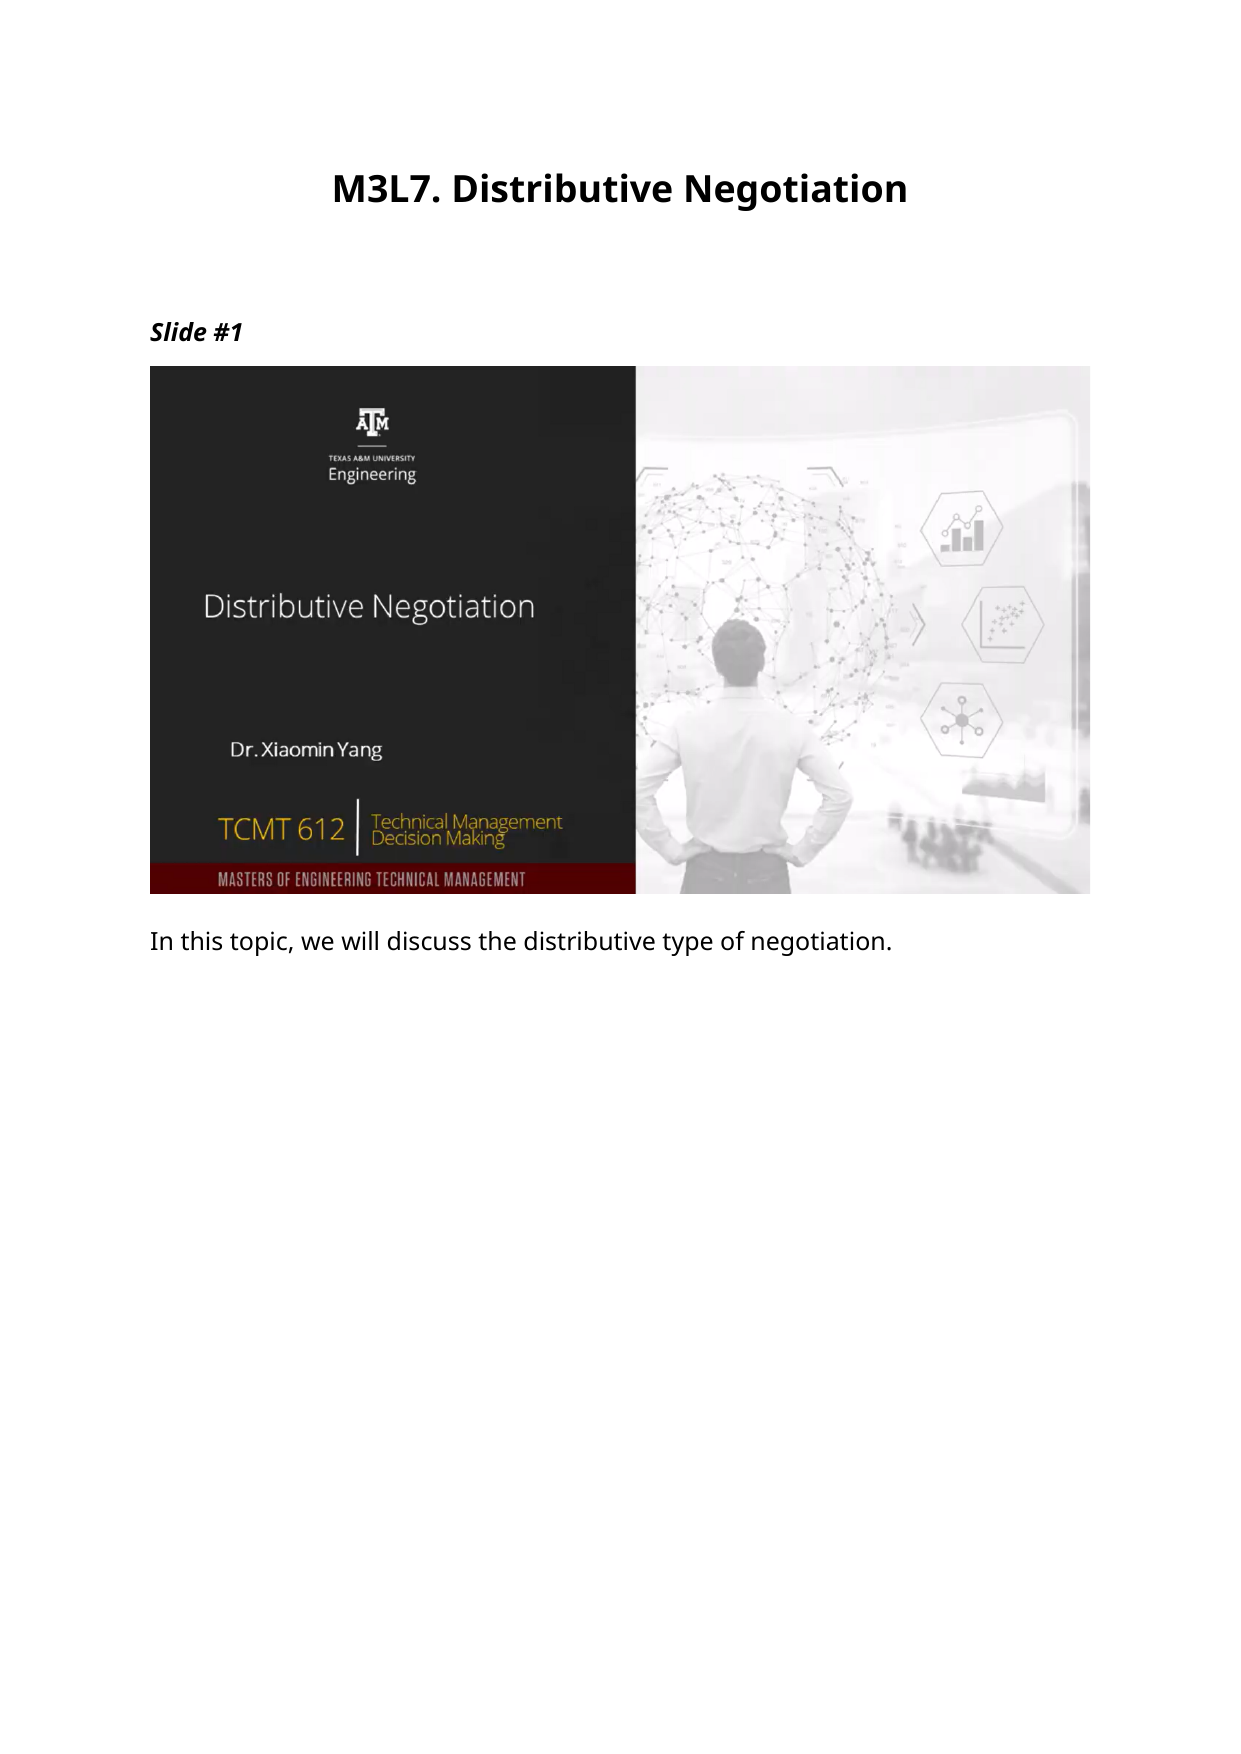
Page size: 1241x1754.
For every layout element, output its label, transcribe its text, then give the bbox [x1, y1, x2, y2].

subtitle M3L7. Distributive Negotiation [150, 162, 1090, 213]
picture [150, 366, 1091, 894]
text In this topic, we will discuss the distributive type of negotiation. [150, 923, 1090, 958]
subtitle Slide #1 [150, 315, 1090, 366]
